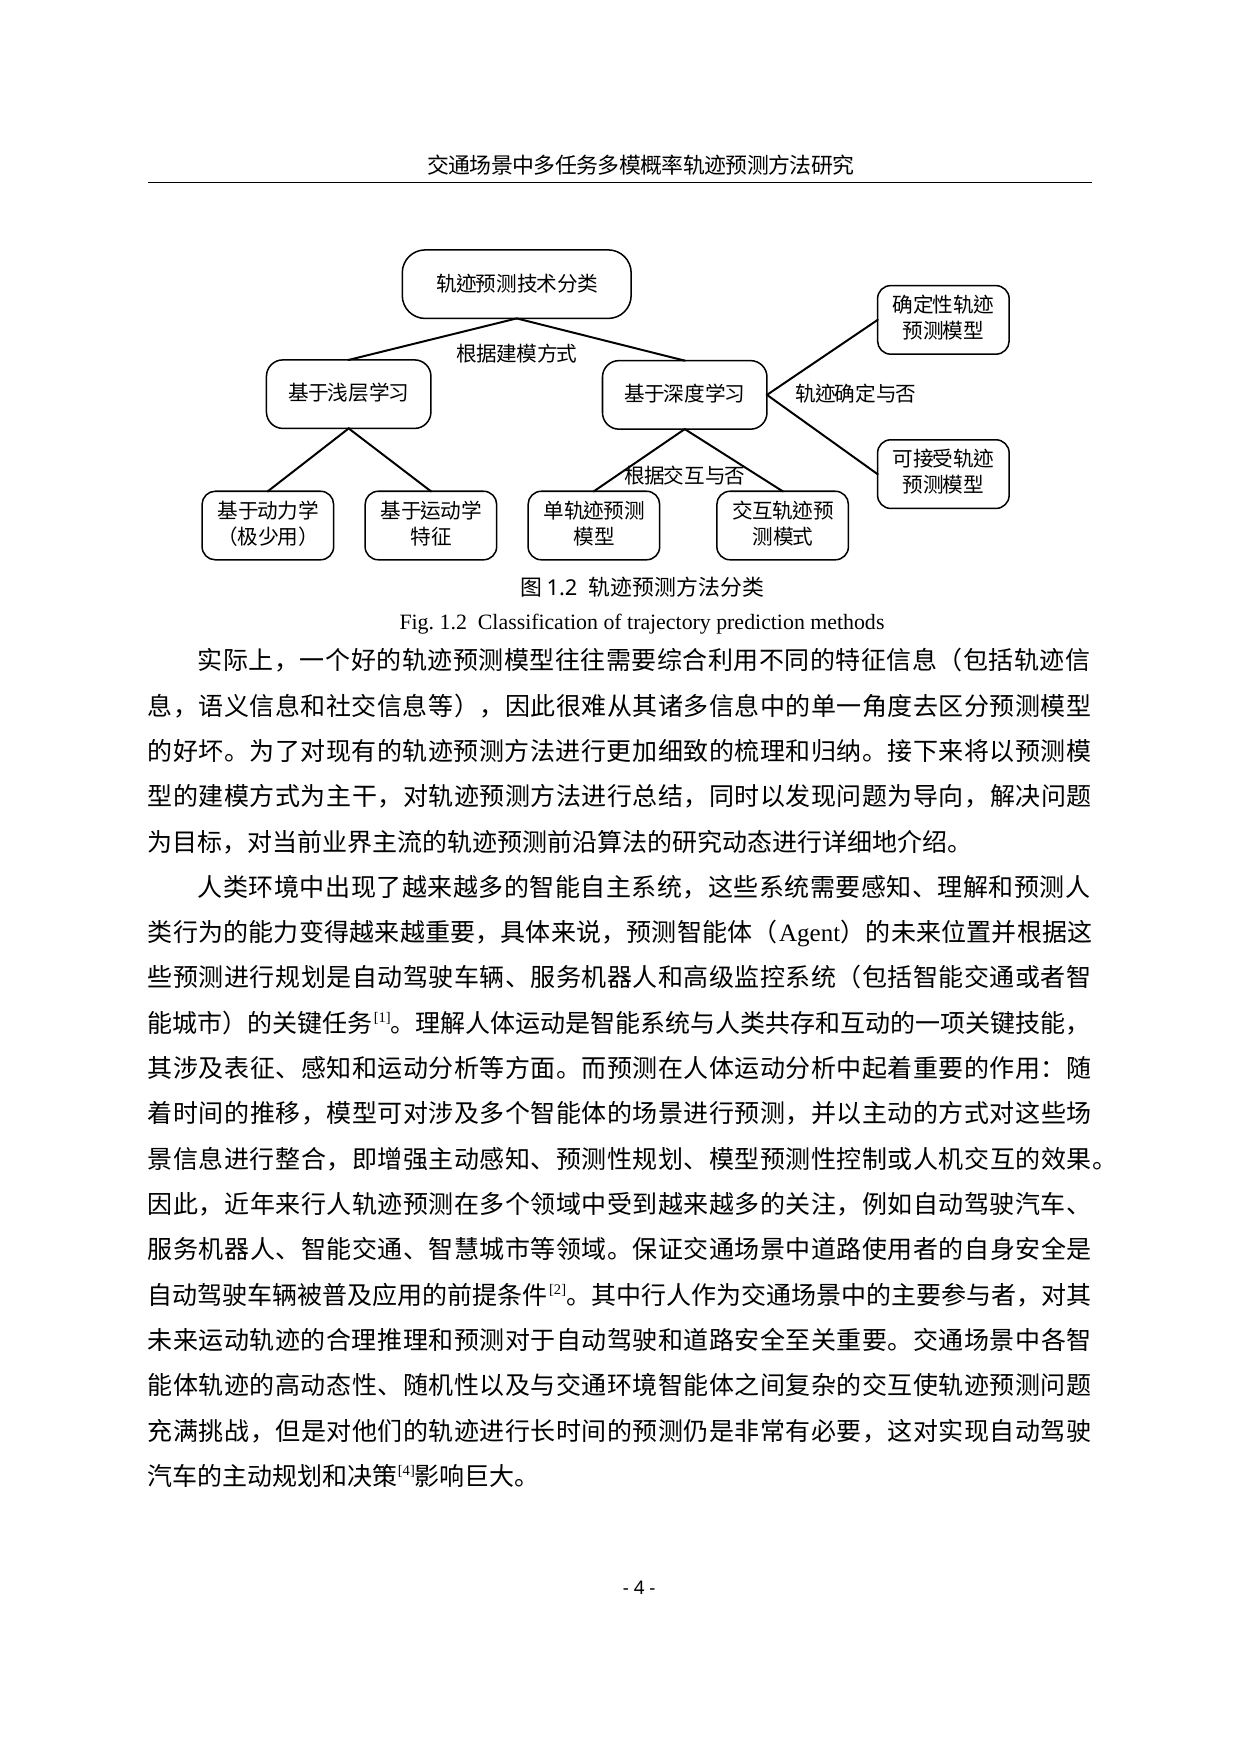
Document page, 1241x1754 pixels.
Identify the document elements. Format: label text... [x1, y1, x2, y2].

text 图1.2 轨迹预测方法分类 [148, 569, 1092, 601]
text 人类环境中出现了越来越多的智能自主系统，这些系统需要感知、理解和预测人类行为的能力变得越来越重要，具体来说，预测智能体（Agent）的未来位置并根据这些预测进行规划是自动驾驶车辆、服务机器人和高级监控系统（包括智能交通或者智能城市）的关键任务[1]。理解人体运动是智能系统与人类共存和互动的一项关键技能，其涉及表征、感知和运动分析等方面。而预测在人体运动分析中起着重要的作用：随着时间的推移，模型可对涉及多个智能体的场景进行预测，并以主动的方式对这些场景信息进行整合，即增强主动感知、预测性规划、模型预测性控制或人机交互的效果。因此，近年来行人轨迹预测在多个领域中受到越来越多的关注，例如自动驾驶汽车、服务机器人、智能交通、智慧城市等领域。保证交通场景中道路使用者的自身安全是自动驾驶车辆被普及应用的前提条件[2]。其中行人作为交通场景中的主要参与者，对其未来运动轨迹的合理推理和预测对于自动驾驶和道路安全至关重要。交通场景中各智能体轨迹的高动态性、随机性以及与交通环境智能体之间复杂的交互使轨迹预测问题充满挑战，但是对他们的轨迹进行长时间的预测仍是非常有必要，这对实现自动驾驶汽车的主动规划和决策[4]影响巨大。 [148, 867, 1092, 1493]
text 实际上，一个好的轨迹预测模型往往需要综合利用不同的特征信息（包括轨迹信息，语义信息和社交信息等），因此很难从其诸多信息中的单一角度去区分预测模型的好坏。为了对现有的轨迹预测方法进行更加细致的梳理和归纳。接下来将以预测模型的建模方式为主干，对轨迹预测方法进行总结，同时以发现问题为导向，解决问题为目标，对当前业界主流的轨迹预测前沿算法的研究动态进行详细地介绍。 [148, 641, 1092, 858]
text Fig. 1.2 Classification of trajectory prediction methods [148, 609, 1092, 634]
